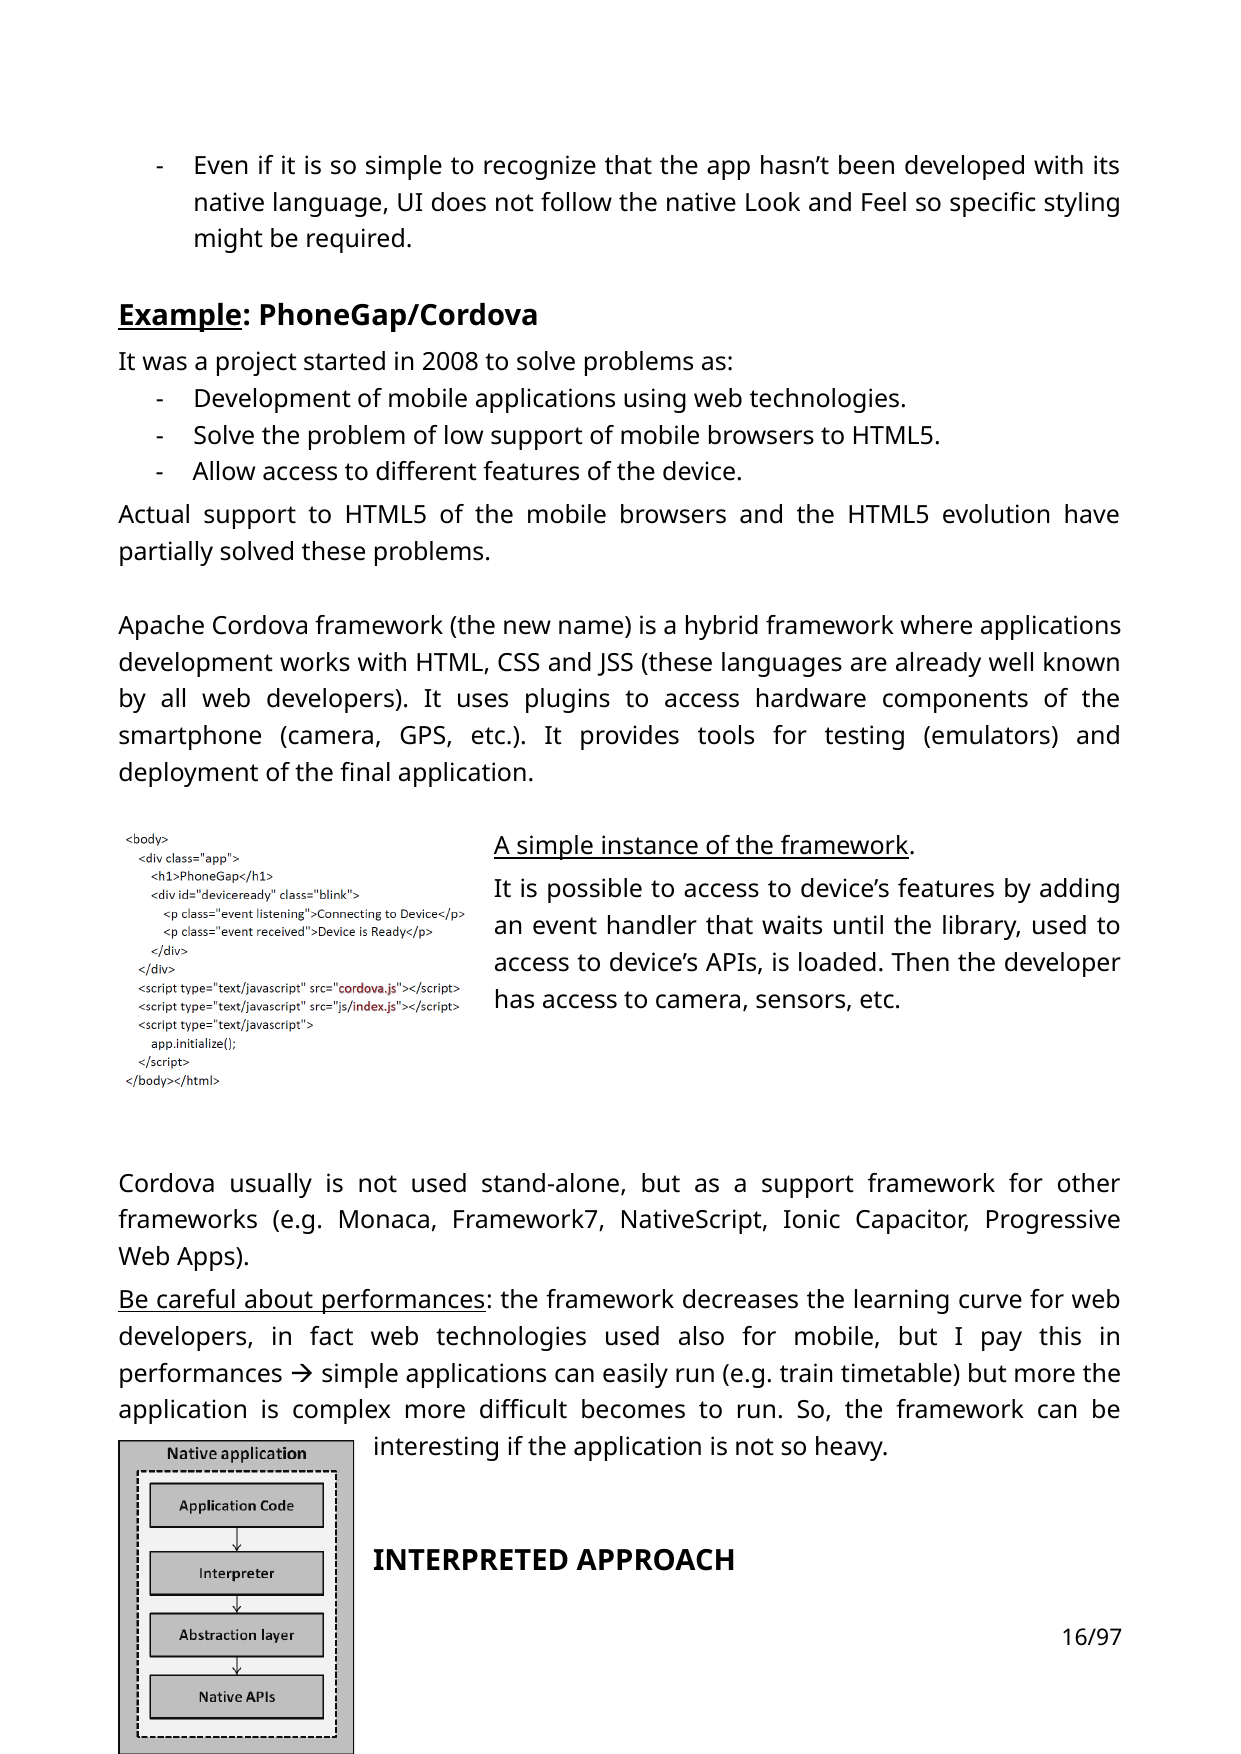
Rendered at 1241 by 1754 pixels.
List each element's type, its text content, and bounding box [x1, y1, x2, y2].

list Solve the problem of low support of mobile browsers to HTML5. [156, 417, 1122, 451]
text INTERPRETED APPROACH [355, 1539, 1122, 1579]
picture [121, 831, 475, 1089]
text Actual support to HTML5 of the mobile browsers and the HTML5 evolution have partially solved these problems. [118, 497, 1122, 568]
list Development of mobile applications using web technologies. [156, 381, 1122, 414]
text Cordova usually is not used stand-alone, but as a support framework for other frameworks (e.g. Monaca, Framework7, NativeScript, Ionic Capacitor, Progressive Web Apps). [118, 1165, 1122, 1273]
text It was a project started in 2008 to solve problems as: [118, 344, 1122, 378]
text A simple instance of the framework. [118, 828, 1122, 862]
text Apache Cordova framework (the new name) is a hybrid framework where applications development works with HTML, CSS and JSS (these languages are already well known by all web developers). It uses plugins to access hardware components of the smartphone (camera, GPS, etc.). It provides tools for testing (emulators) and deployment of the final application. [118, 607, 1122, 788]
text Be careful about performances: the framework decreases the learning curve for web developers, in fact web technologies used also for mobile, but I pay this in performances simple applications can easily run (e.g. train timetable) but more the application is complex more difficult becomes to run. So, the framework can be interesting if the application is not so heavy. [118, 1282, 1122, 1463]
text It is possible to access to device’s features by adding an event handler that waits until the library, used to access to device’s APIs, is loaded. Then the developer has access to camera, sensors, etc. [475, 871, 1122, 1015]
text Example: PhoneGap/Cordova [118, 295, 1122, 334]
list Even if it is so simple to recognize that the app hasn’t been developed with its native language, UI does not follow the native Look and Feel so specific styling might be required. [156, 148, 1122, 255]
list Allow access to different features of the device. [155, 454, 1122, 488]
